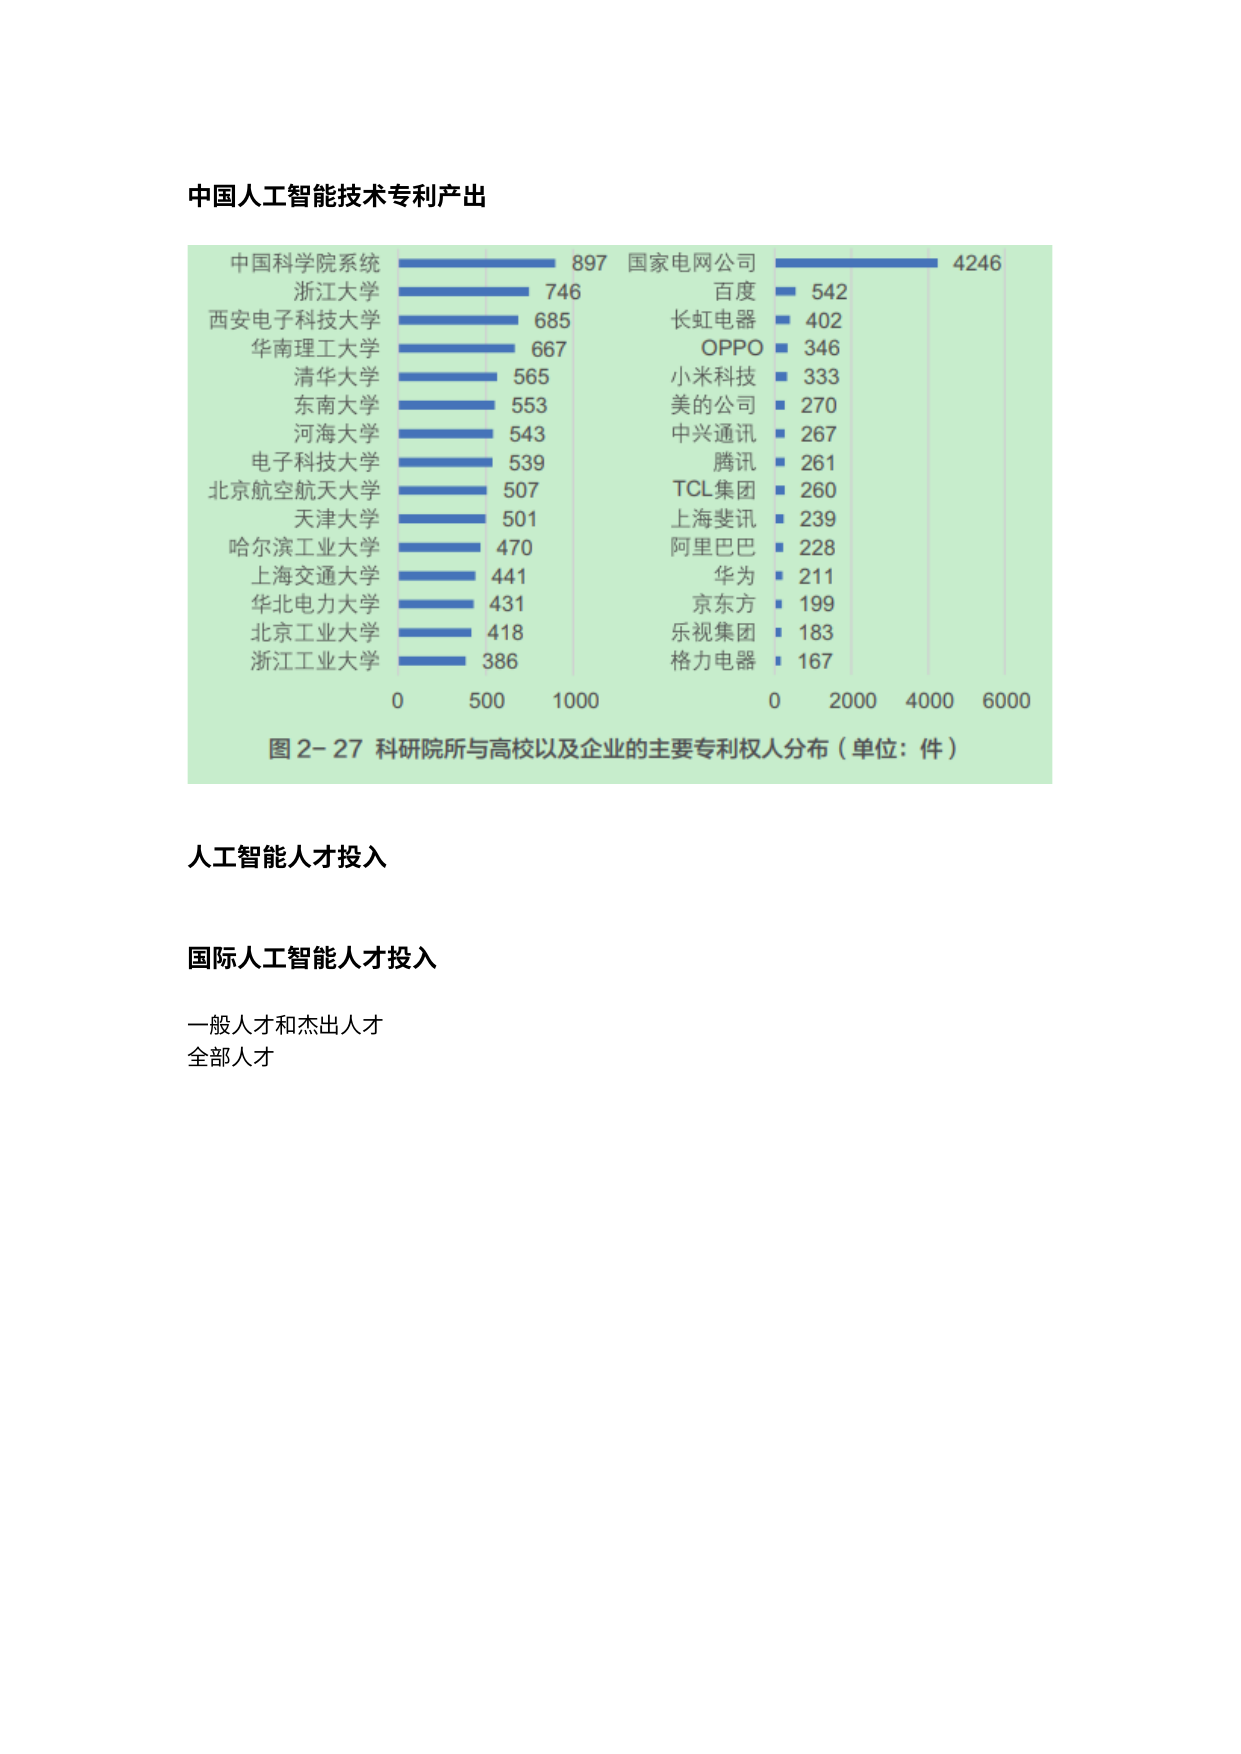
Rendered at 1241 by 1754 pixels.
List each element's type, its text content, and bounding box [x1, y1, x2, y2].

subtitle 国际人工智能人才投入 [187, 924, 1053, 989]
picture [187, 245, 1053, 784]
text 全部人才 [187, 1040, 1053, 1072]
text 一般人才和杰出人才 [187, 1007, 1053, 1040]
subtitle 人工智能人才投入 [187, 823, 1053, 888]
subtitle 中国人工智能技术专利产出 [187, 162, 1053, 227]
